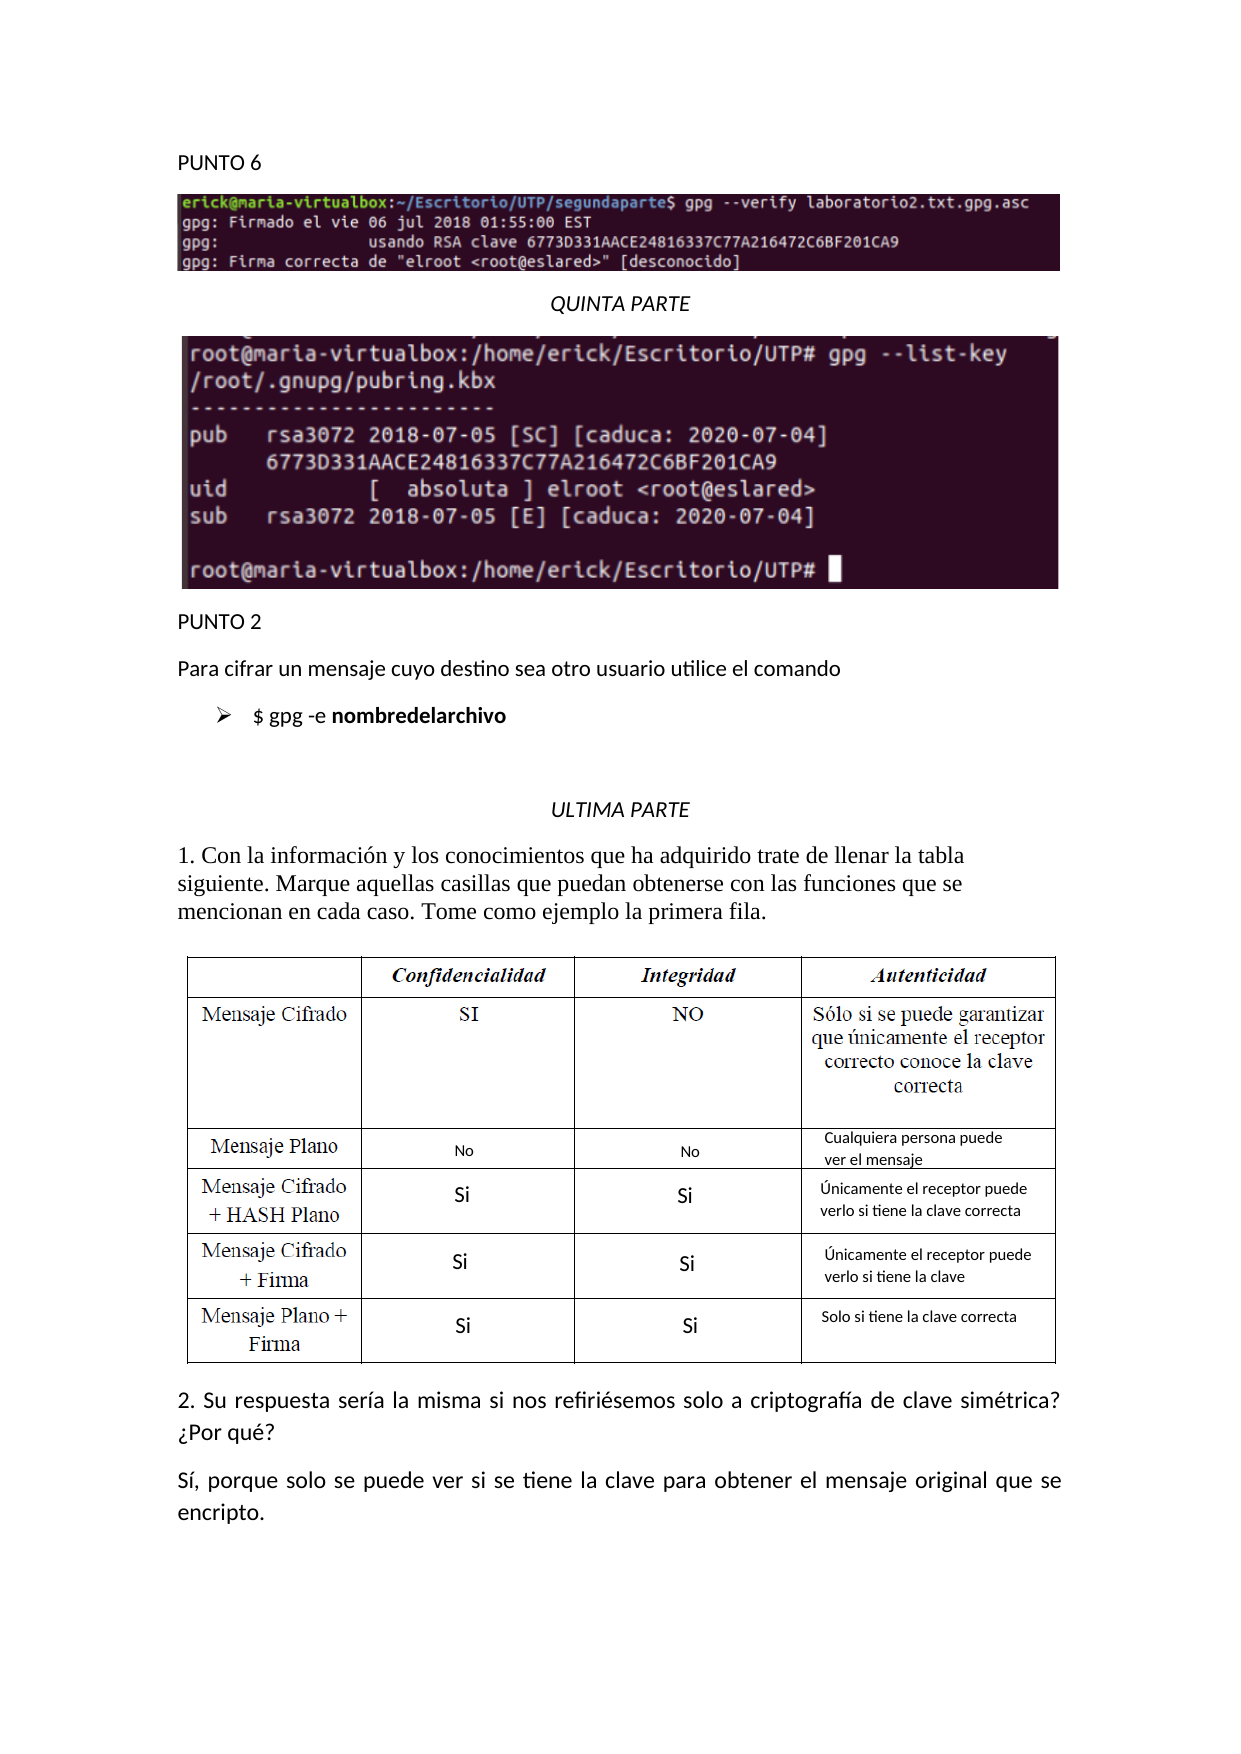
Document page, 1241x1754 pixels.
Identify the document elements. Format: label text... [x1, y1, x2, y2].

text 1. Con la información y los conocimientos que ha adquirido trate de llenar la tabla siguiente. Marque aquellas casillas que puedan obtenerse con las funciones que se mencionan en cada caso. Tome como ejemplo la primera fila. [177, 842, 1063, 924]
text PUNTO 6 [177, 148, 1063, 176]
text Sí, porque solo se puede ver si se tiene la clave para obtener el mensaje original que se encripto. [177, 1465, 1063, 1526]
text PUNTO 2 [177, 607, 1063, 635]
text Para cifrar un mensaje cuyo destino sea otro usuario utilice el comando [177, 654, 1063, 682]
picture [181, 336, 1059, 589]
text QUINTA PARTE [177, 289, 1063, 317]
text ULTIMA PARTE [177, 795, 1063, 823]
text 2. Su respuesta sería la misma si nos refiriésemos solo a criptografía de clave simétrica? ¿Por qué? [177, 1385, 1063, 1446]
picture [177, 194, 1060, 271]
picture [179, 952, 1062, 1367]
list $ gpg -e nombredelarchivo [215, 701, 1063, 729]
